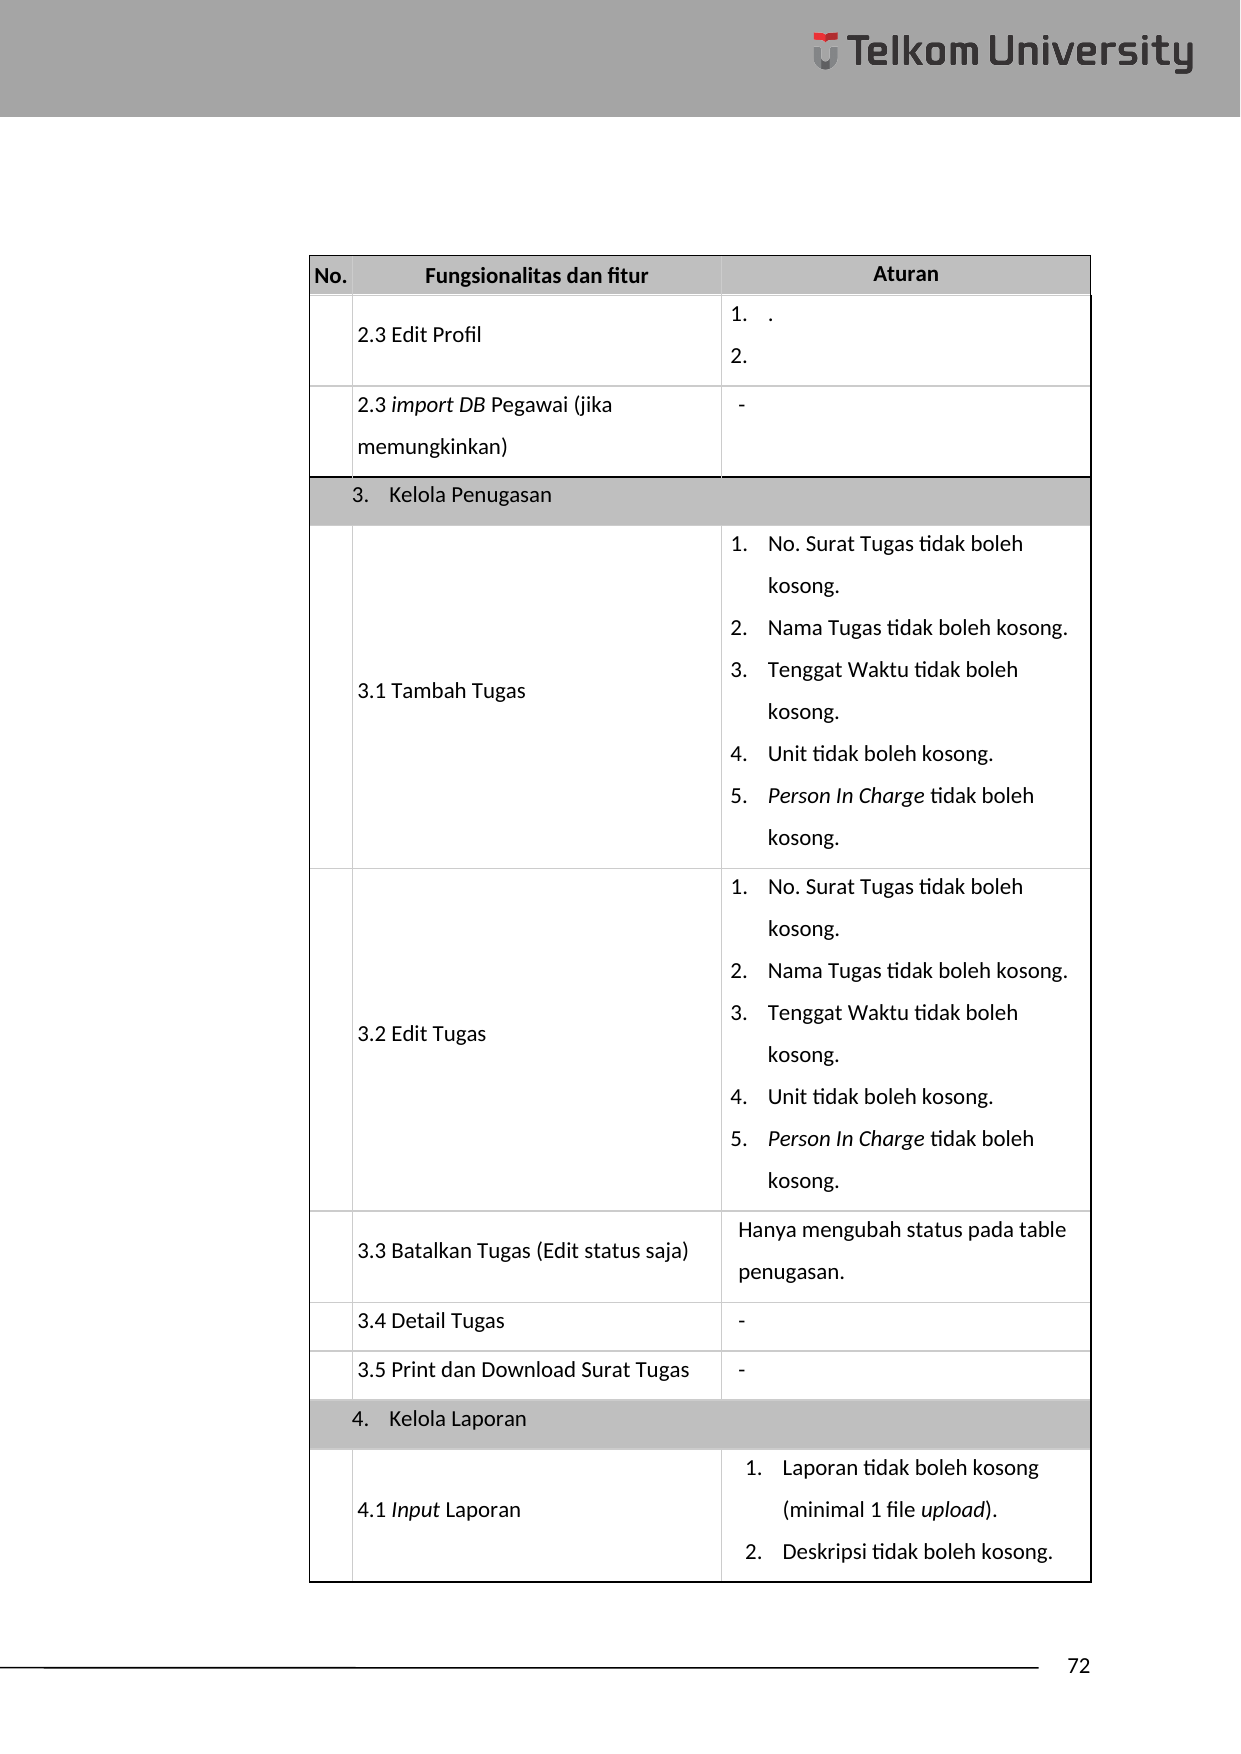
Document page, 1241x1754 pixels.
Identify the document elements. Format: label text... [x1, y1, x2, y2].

table_header No. [310, 256, 352, 294]
table_cell 3.1 Tambah Tugas [353, 526, 721, 868]
table_cell 3.5 Print dan Download Surat Tugas [353, 1352, 721, 1399]
table_cell - [722, 387, 1090, 476]
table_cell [722, 1450, 1090, 1581]
table_cell [310, 1212, 352, 1301]
table_cell 3.3 Batalkan Tugas (Edit status saja) [353, 1212, 721, 1301]
table_cell Hanya mengubah status pada table penugasan. [722, 1212, 1090, 1301]
table_cell 4.1 Input Laporan [353, 1450, 721, 1581]
table_cell Kelola Penugasan [310, 478, 1090, 525]
table_cell - [722, 1352, 1090, 1399]
table_cell 3.2 Edit Tugas [353, 869, 721, 1210]
table_cell [310, 1450, 352, 1581]
table_header Fungsionalitas dan fitur [353, 256, 721, 294]
table_cell [310, 1303, 352, 1350]
table_cell [310, 526, 352, 868]
table_cell [310, 1352, 352, 1399]
table_cell No. Surat Tugas tidak boleh kosong. Nama Tugas tidak boleh kosong. Tenggat Waktu tidak boleh kosong. Unit tidak boleh kosong. Person In Charge tidak boleh kosong. [722, 869, 1090, 1210]
table_cell . [722, 296, 1090, 385]
table_cell 2.3 Edit Profil [353, 296, 721, 385]
table_cell Kelola Laporan [310, 1401, 1090, 1448]
table_cell [310, 869, 352, 1210]
table_cell [310, 387, 352, 476]
table_cell [310, 296, 352, 385]
table_cell 2.3 import DB Pegawai (jika memungkinkan) [353, 387, 721, 476]
picture [813, 32, 1193, 74]
table_cell 3.4 Detail Tugas [353, 1303, 721, 1350]
table_cell No. Surat Tugas tidak boleh kosong. Nama Tugas tidak boleh kosong. Tenggat Waktu tidak boleh kosong. Unit tidak boleh kosong. Person In Charge tidak boleh kosong. [722, 526, 1090, 868]
table_cell - [722, 1303, 1090, 1350]
table_header Aturan [722, 256, 1090, 294]
